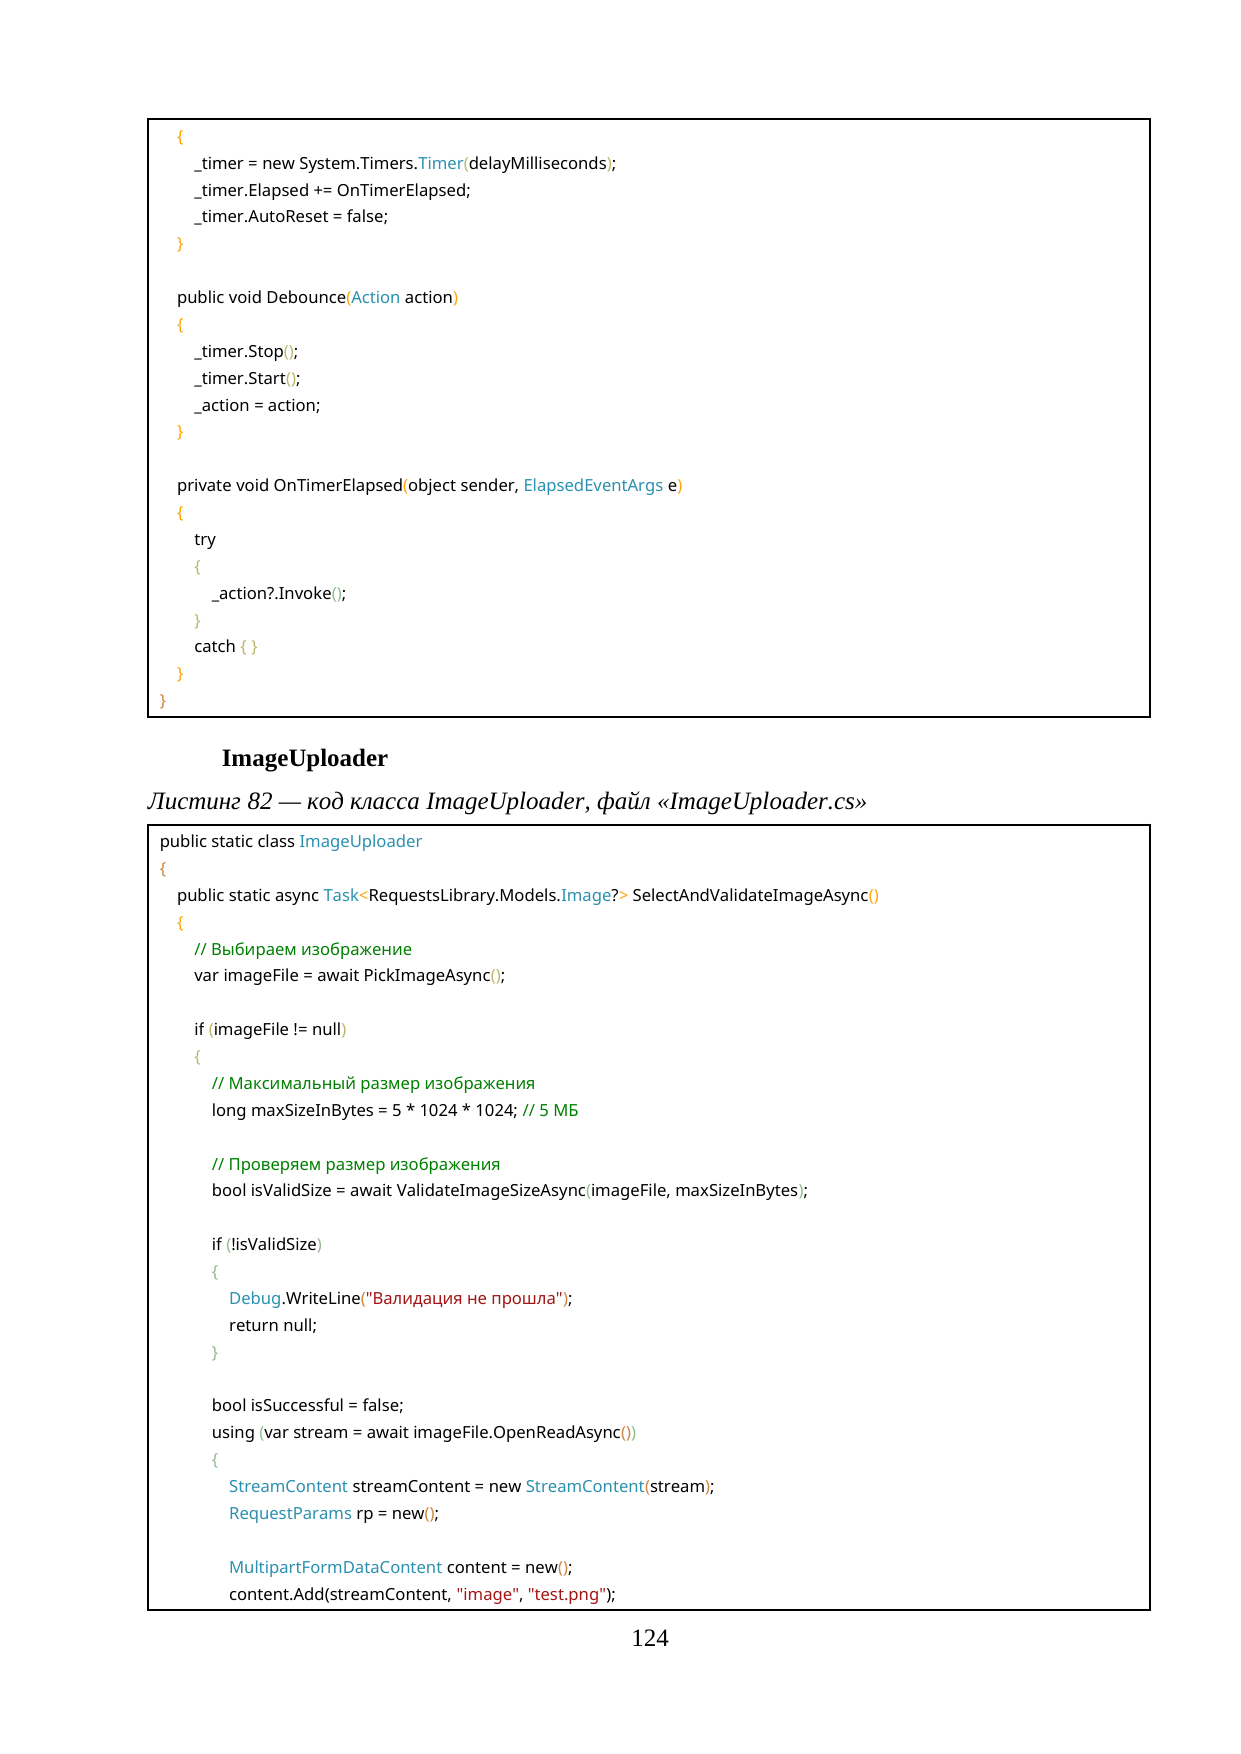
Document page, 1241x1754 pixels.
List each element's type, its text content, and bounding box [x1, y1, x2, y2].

text ImageUploader [148, 743, 1152, 771]
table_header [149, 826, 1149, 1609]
list Листинг 82 — код класса ImageUploader, файл «ImageUploader.cs» [148, 786, 1152, 815]
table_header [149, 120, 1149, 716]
